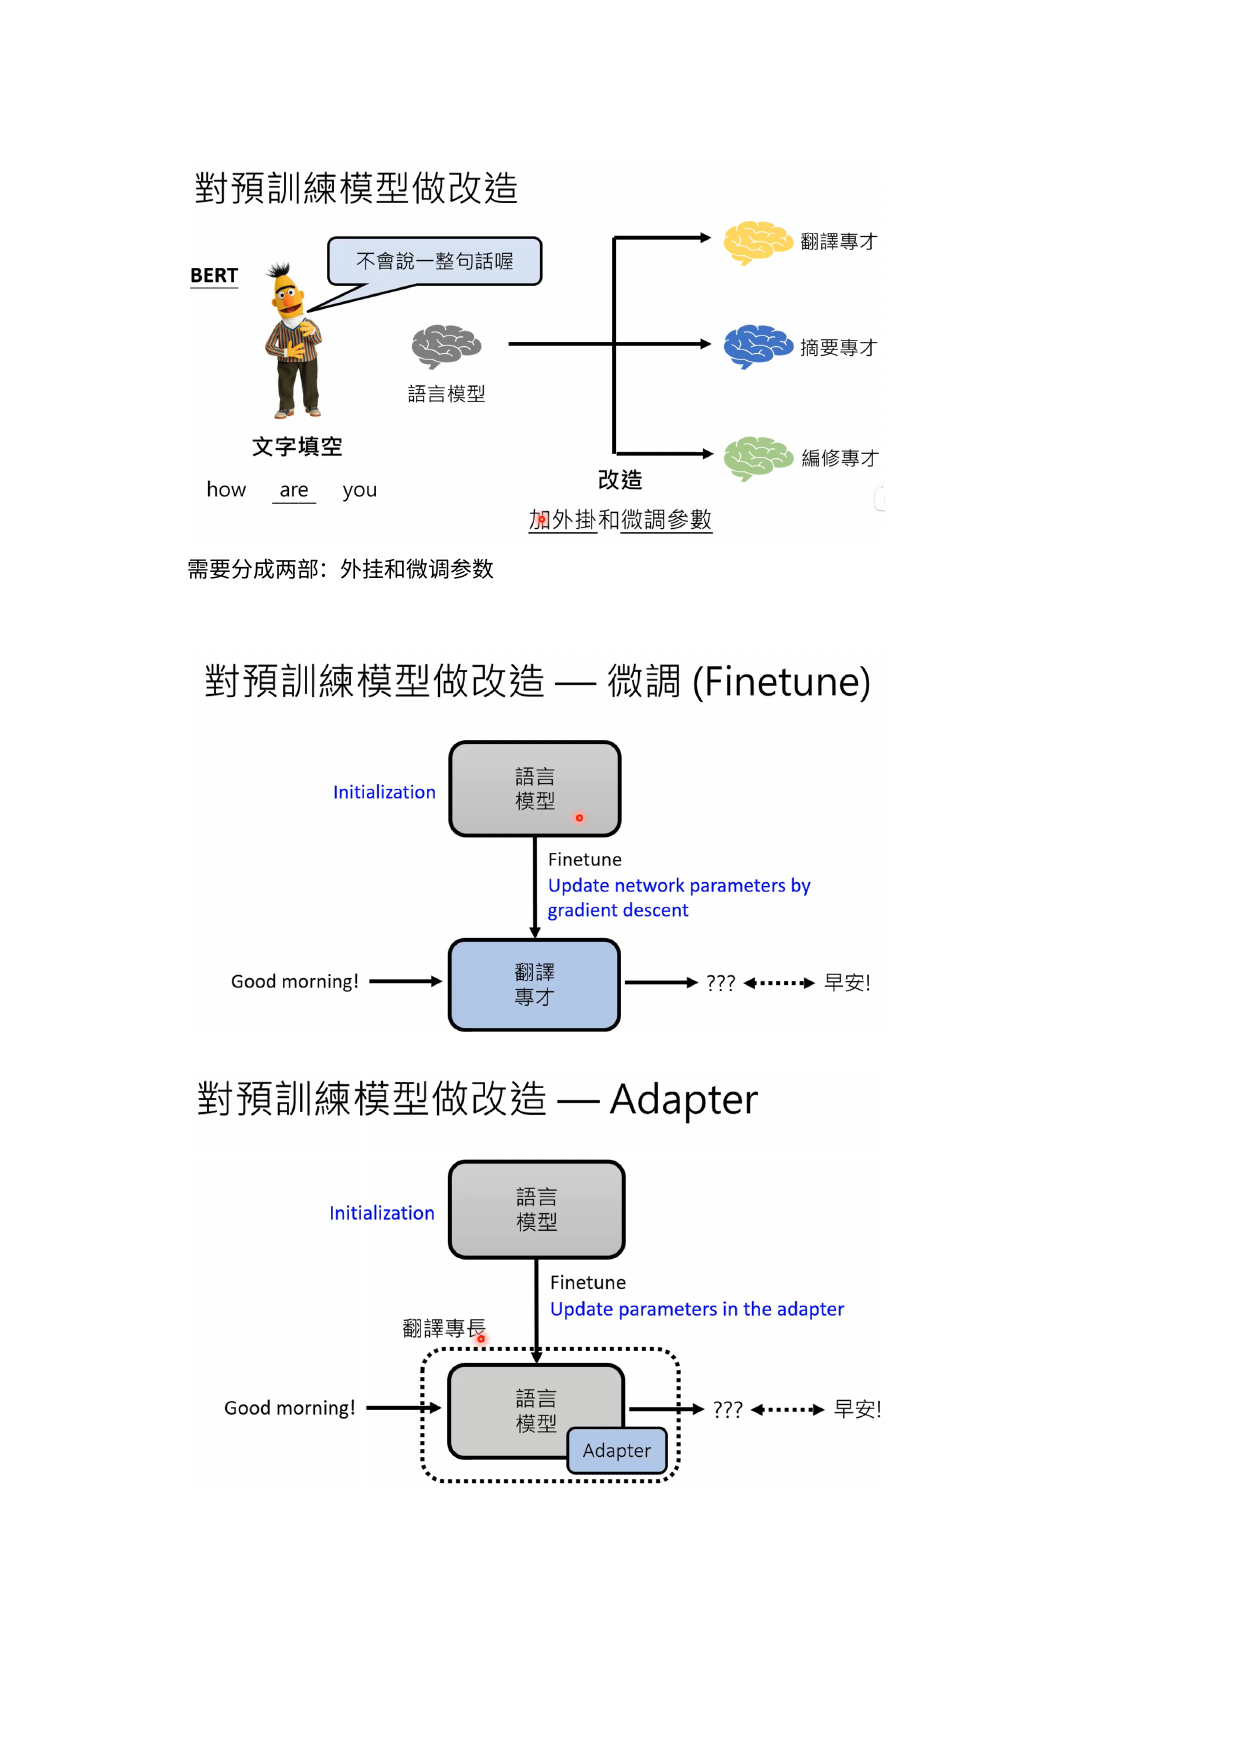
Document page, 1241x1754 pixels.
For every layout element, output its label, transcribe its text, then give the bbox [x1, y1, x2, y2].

picture [187, 1072, 887, 1488]
picture [187, 649, 890, 1035]
picture [187, 162, 886, 541]
text 需要分成两部：外挂和微调参数 [187, 552, 1053, 584]
